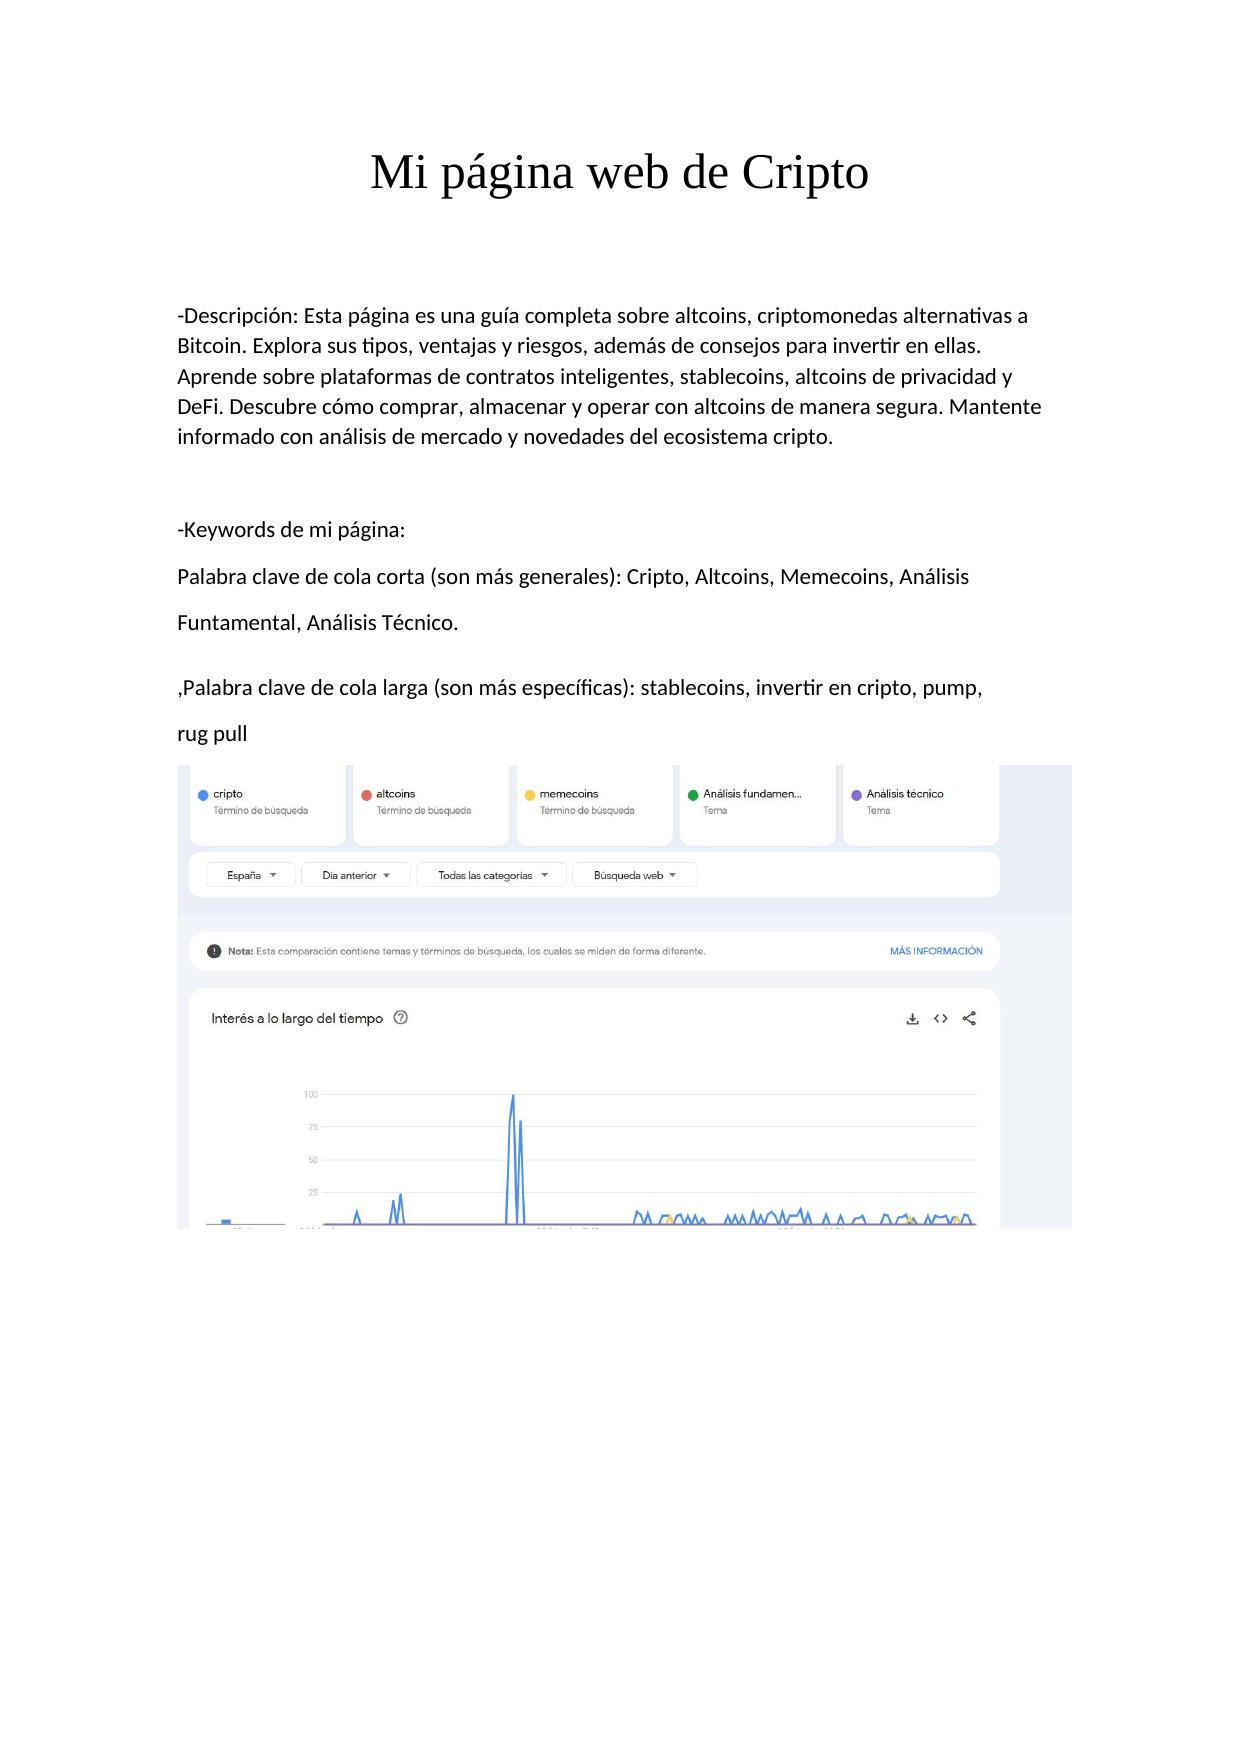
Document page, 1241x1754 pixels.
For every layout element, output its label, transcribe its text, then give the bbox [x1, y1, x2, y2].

picture [177, 765, 1073, 1229]
text -Keywords de mi página: [177, 515, 1093, 543]
text ,Palabra clave de cola larga (son más específicas): stablecoins, invertir en cripto, pump, rug pull [177, 673, 1001, 747]
text -Descripción: Esta página es una guía completa sobre altcoins, criptomonedas alternativas a Bitcoin. Explora sus tipos, ventajas y riesgos, además de consejos para invertir en ellas. [177, 301, 1056, 359]
text Aprende sobre plataformas de contratos inteligentes, stablecoins, altcoins de privacidad y DeFi. Descubre cómo comprar, almacenar y operar con altcoins de manera segura. Mantente informado con análisis de mercado y novedades del ecosistema cripto. [177, 362, 1056, 450]
text Palabra clave de cola corta (son más generales): Cripto, Altcoins, Memecoins, Análisis Funtamental, Análisis Técnico. [177, 562, 1056, 636]
title Mi página web de Cripto [162, 141, 1077, 199]
